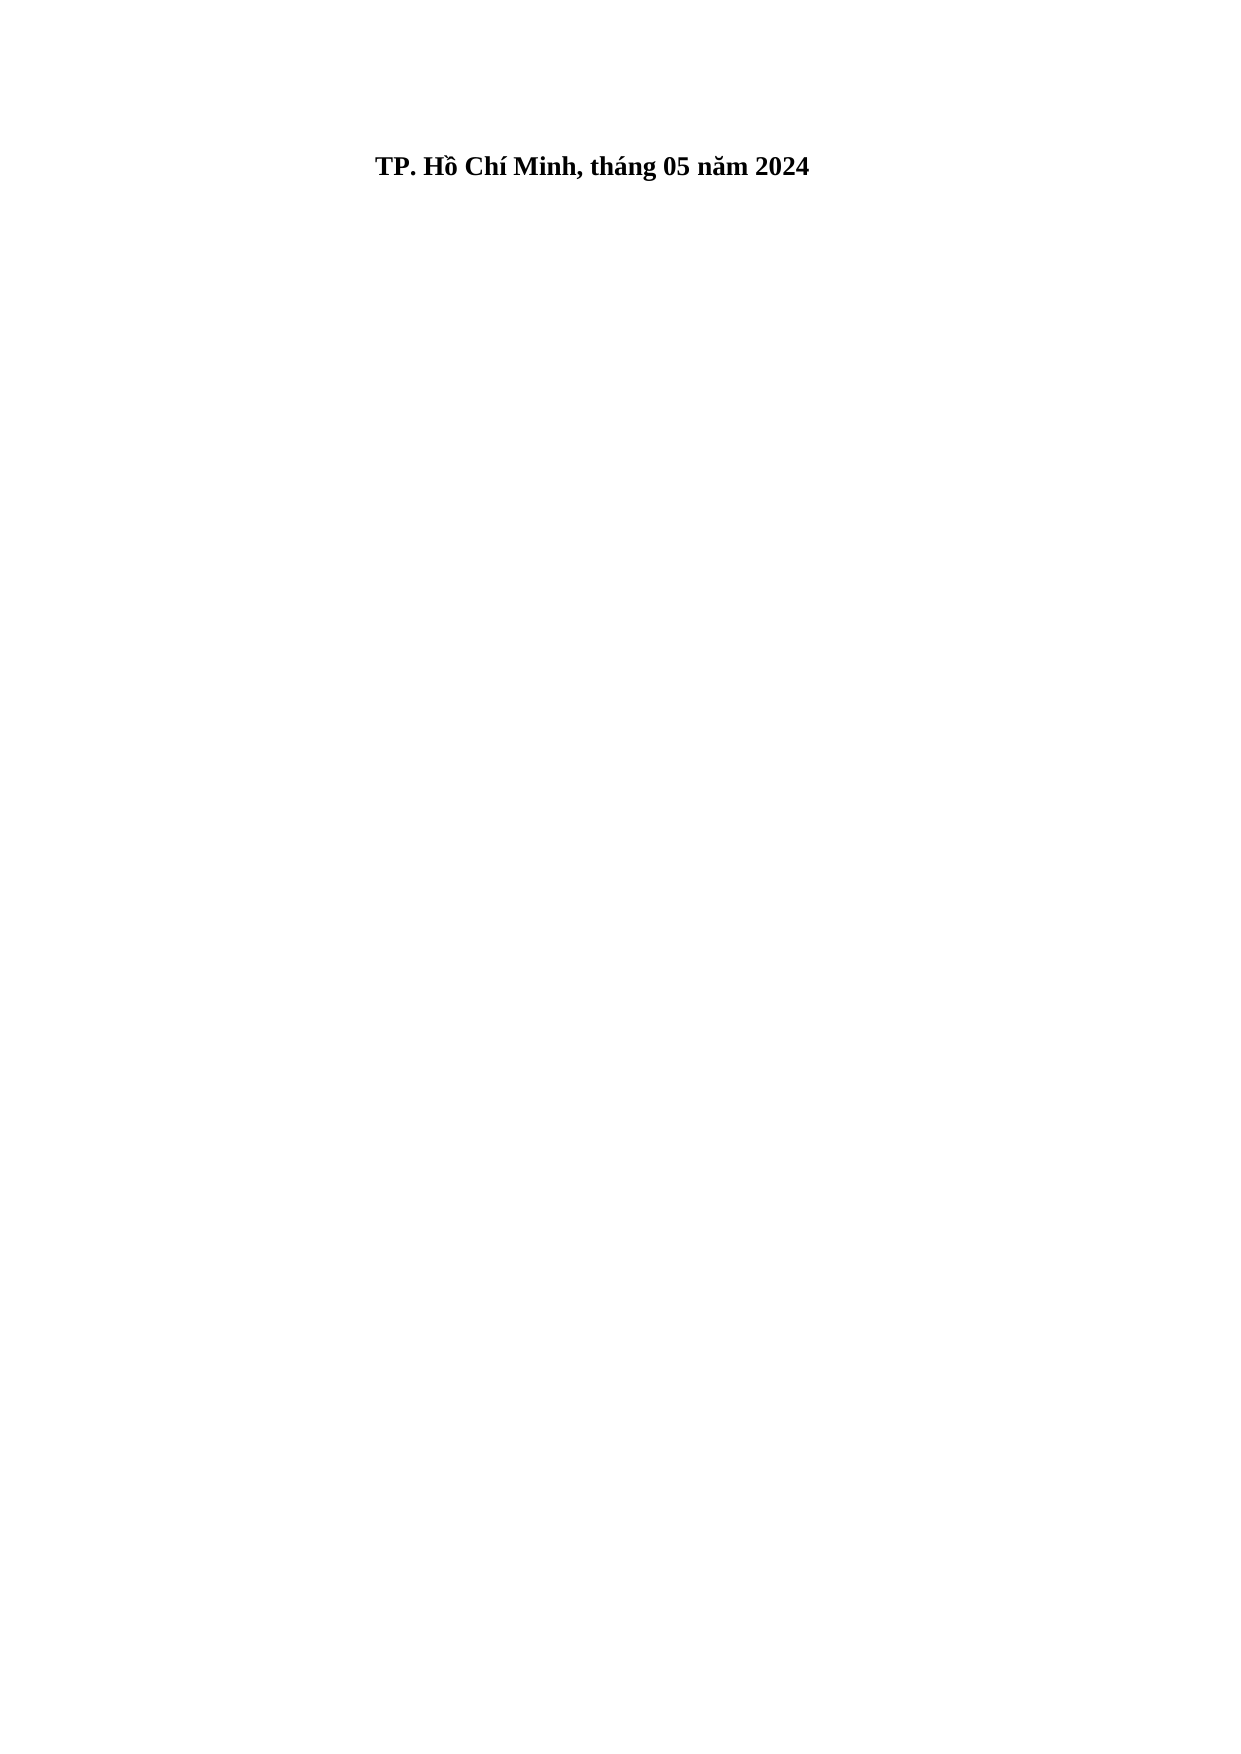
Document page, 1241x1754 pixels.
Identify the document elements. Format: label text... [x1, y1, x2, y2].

text TP. Hồ Chí Minh, tháng 05 năm 2024 [300, 150, 1090, 181]
